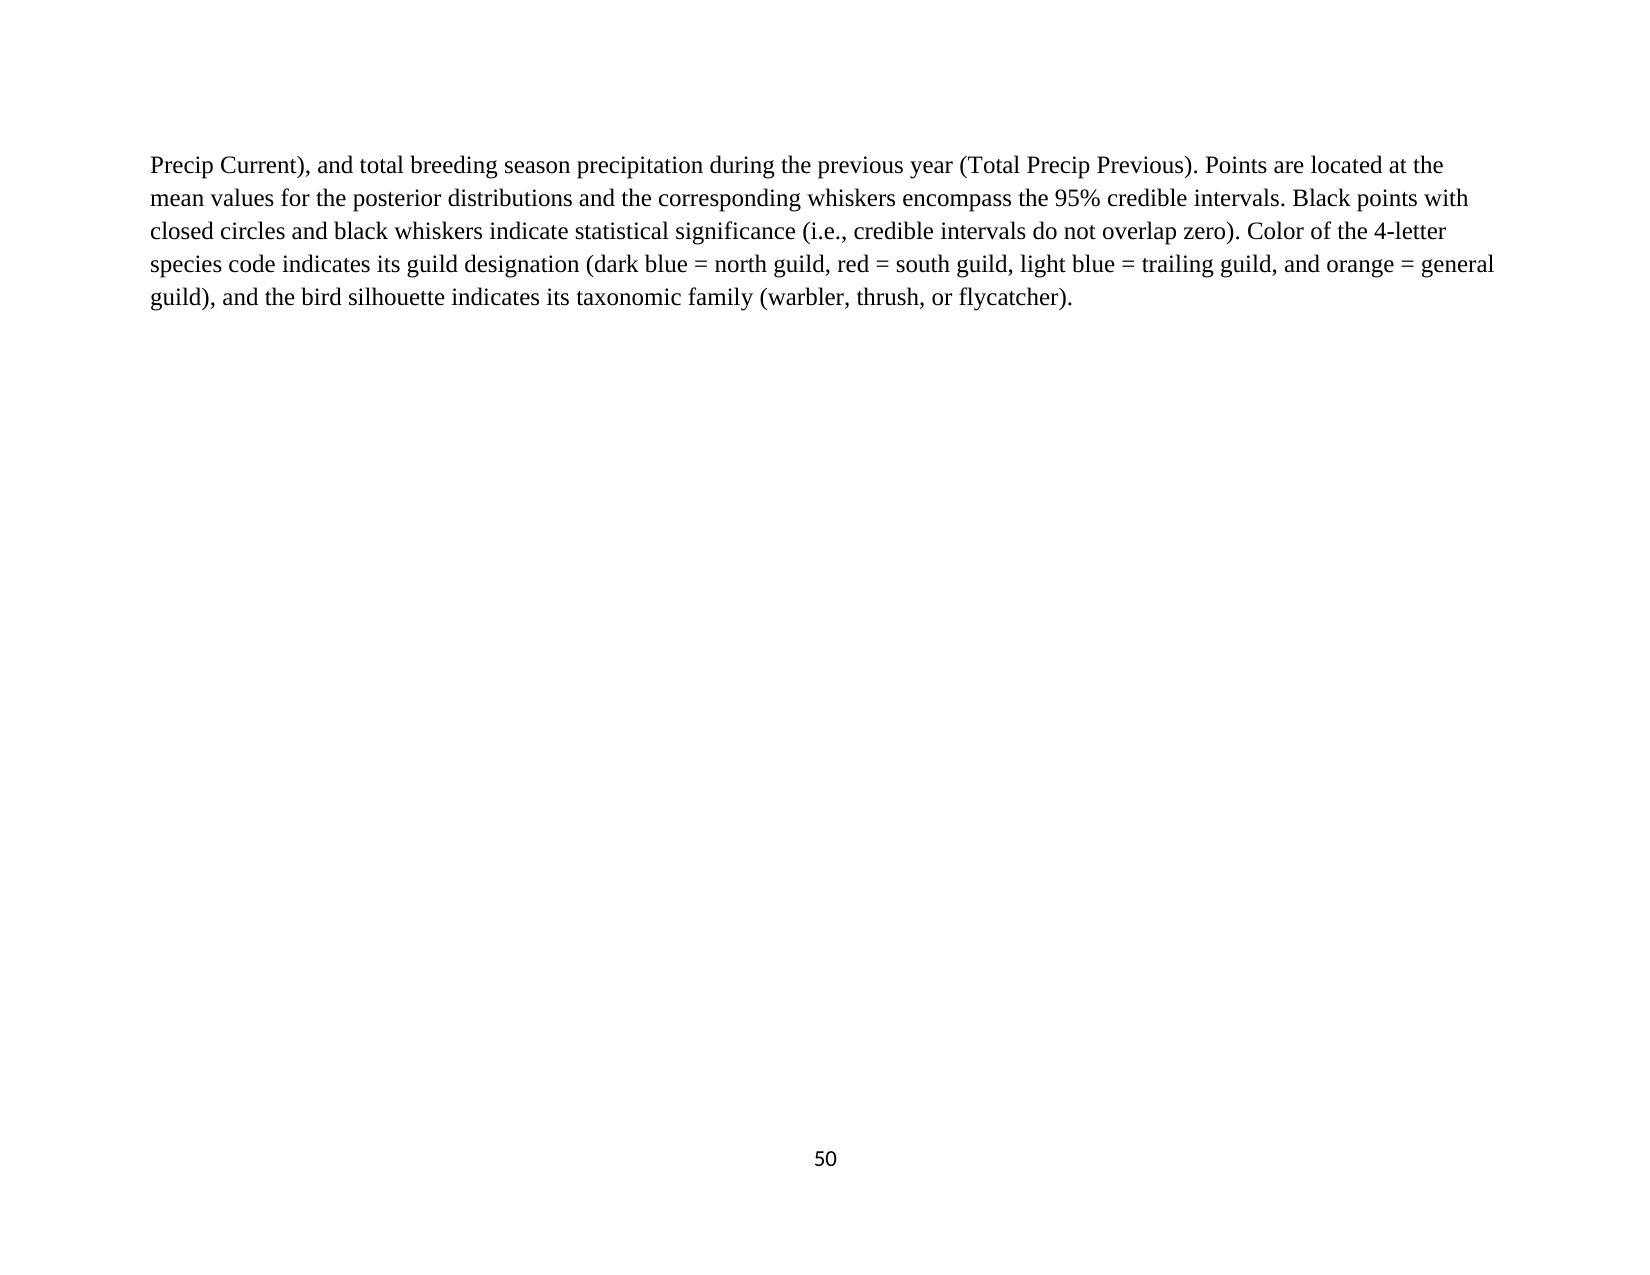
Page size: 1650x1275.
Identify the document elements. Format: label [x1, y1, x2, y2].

text [150, 150, 1500, 311]
